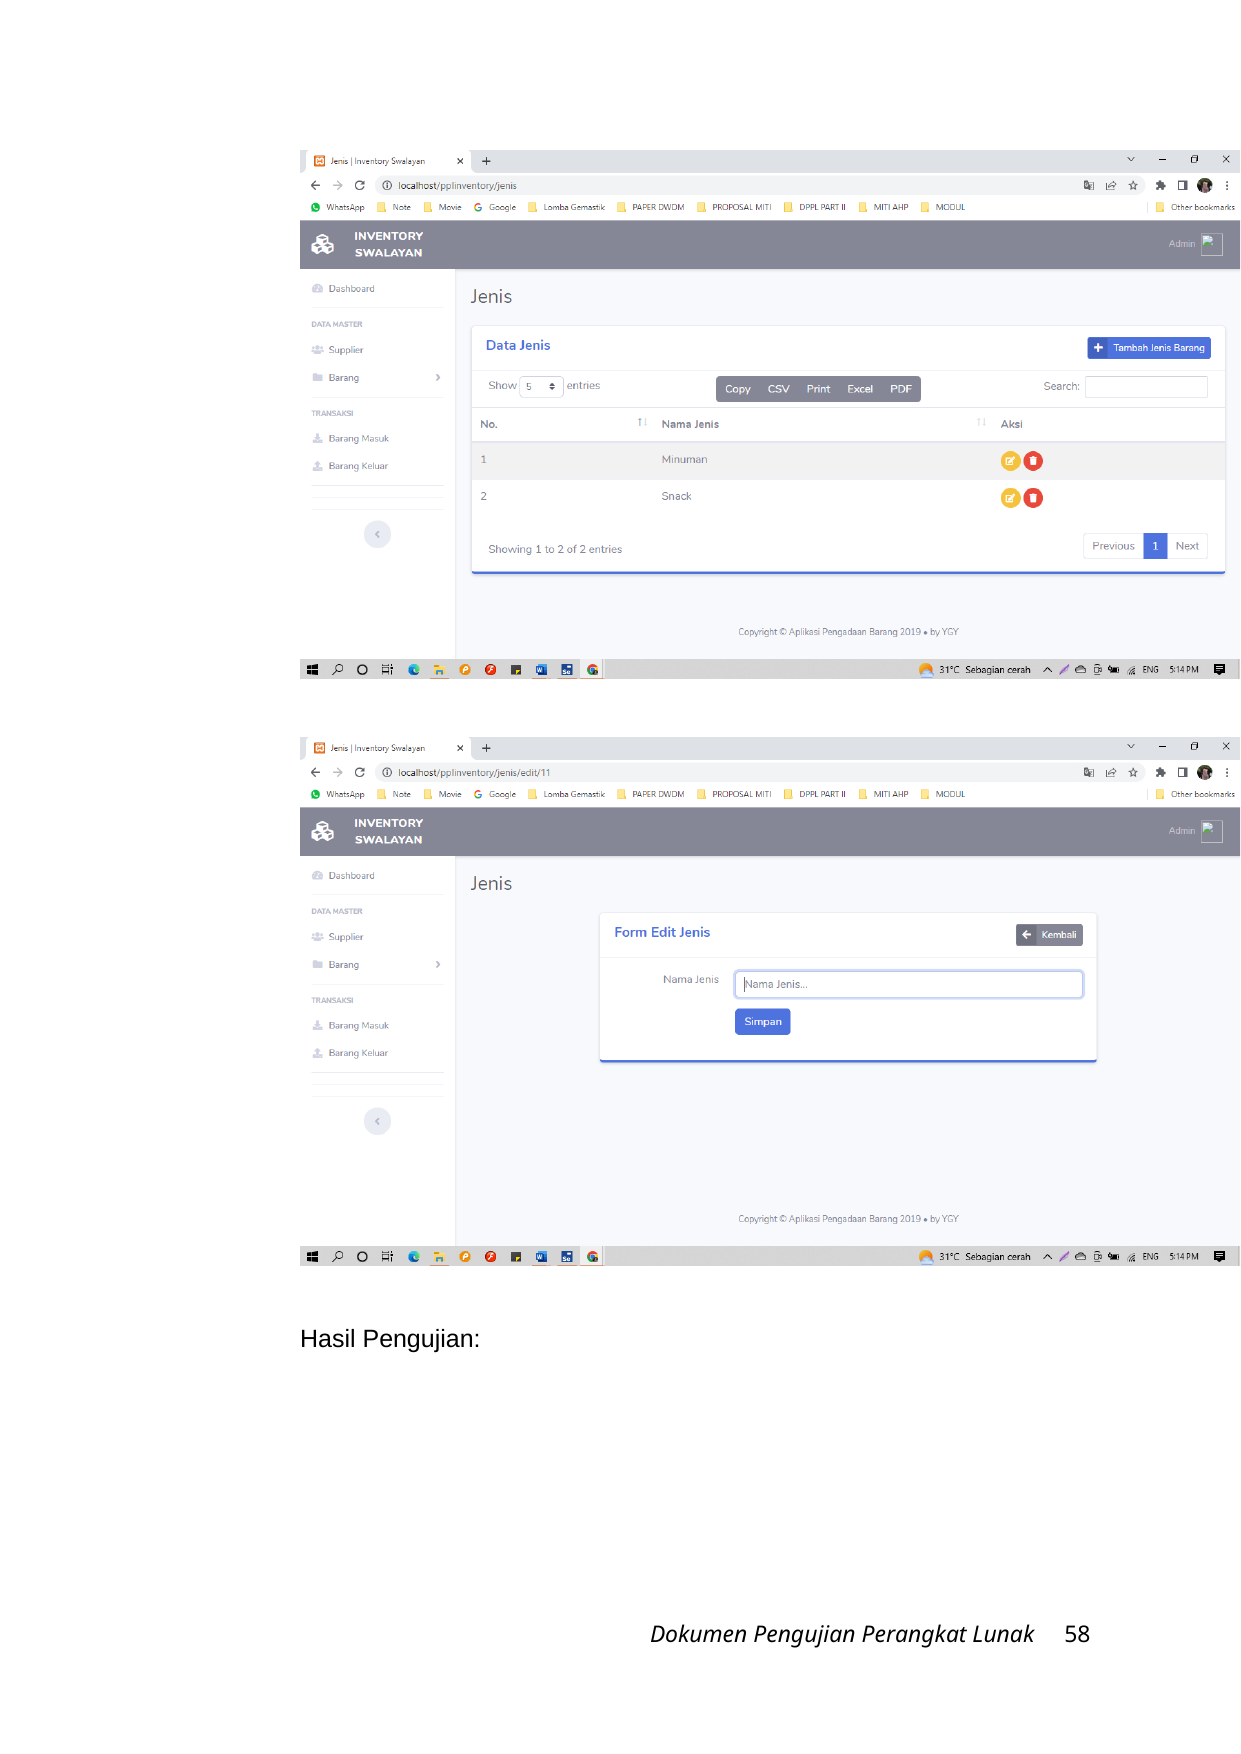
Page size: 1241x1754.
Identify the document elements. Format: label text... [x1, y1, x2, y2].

picture [300, 150, 1241, 679]
picture [300, 737, 1241, 1266]
list Hasil Pengujian: [300, 1324, 1090, 1353]
